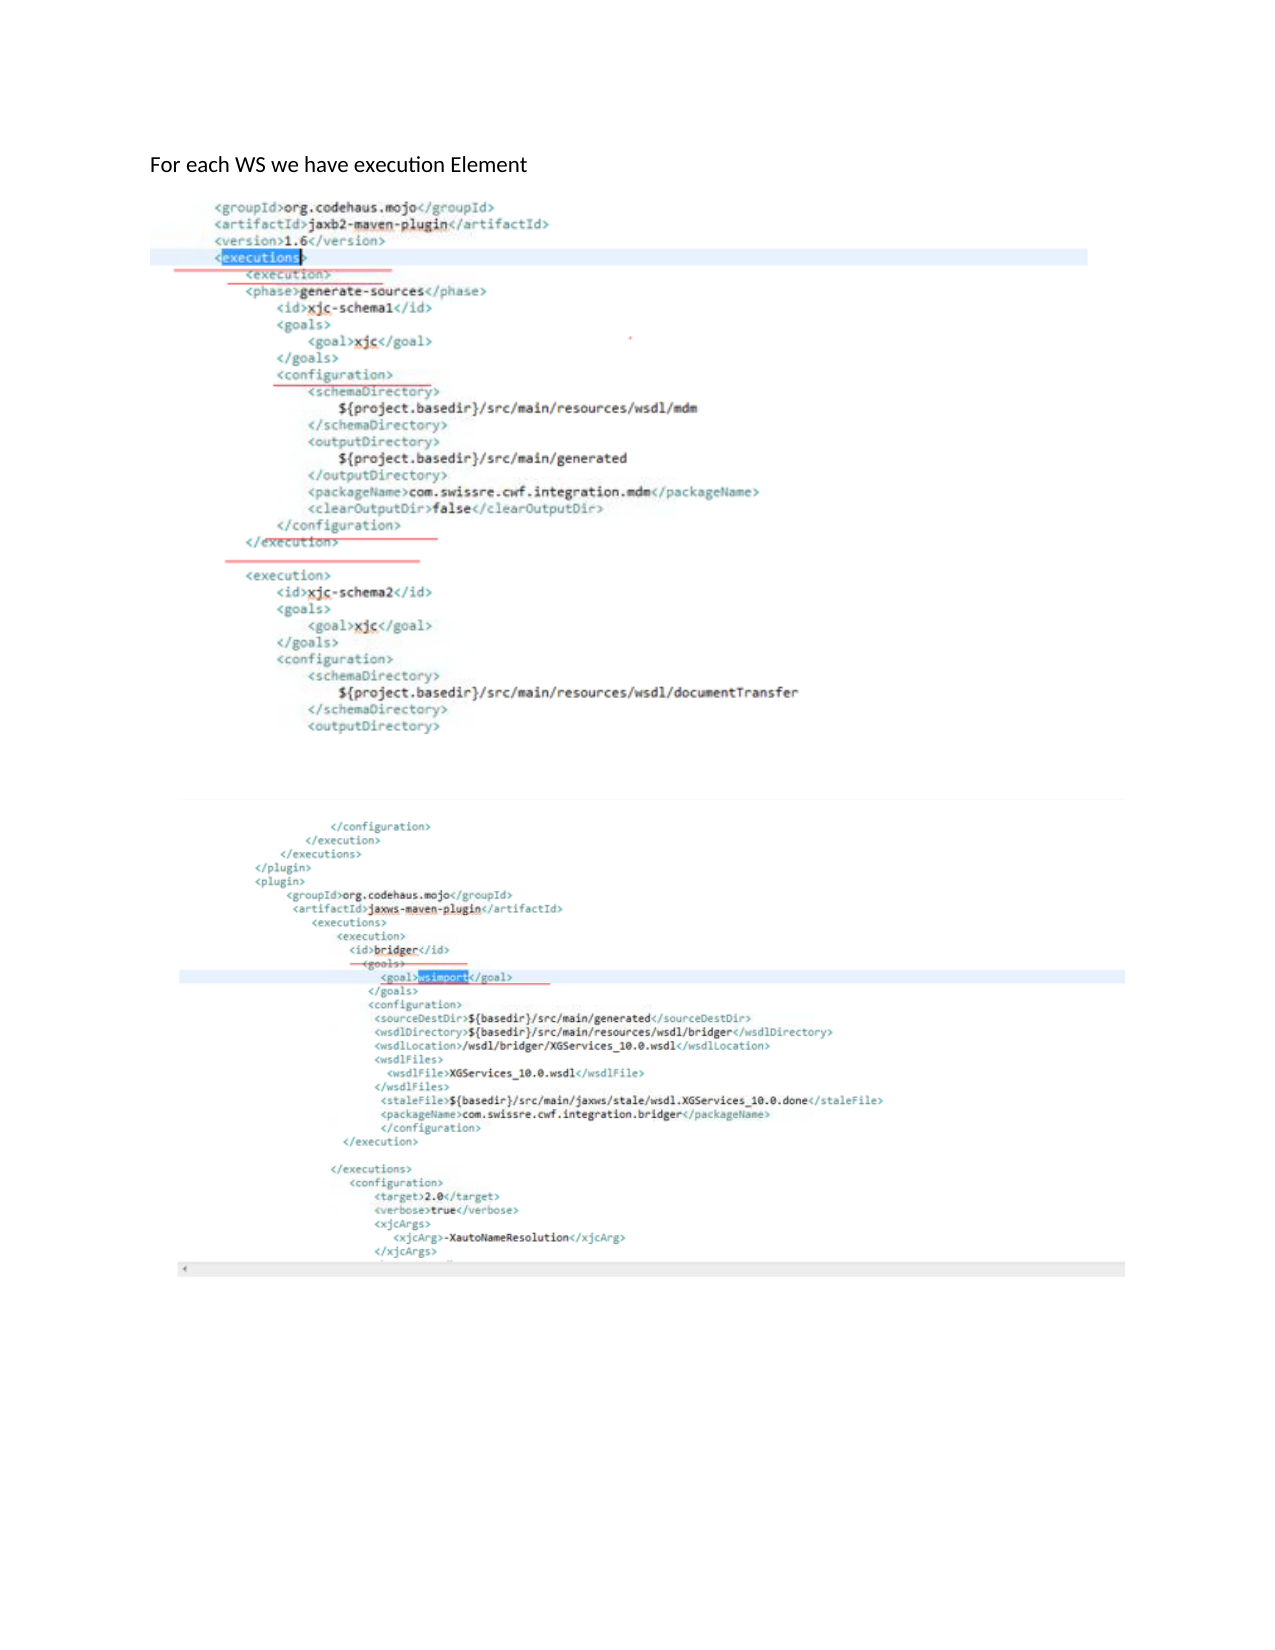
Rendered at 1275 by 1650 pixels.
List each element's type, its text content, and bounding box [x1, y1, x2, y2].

picture [150, 799, 1125, 1287]
picture [150, 180, 1088, 734]
